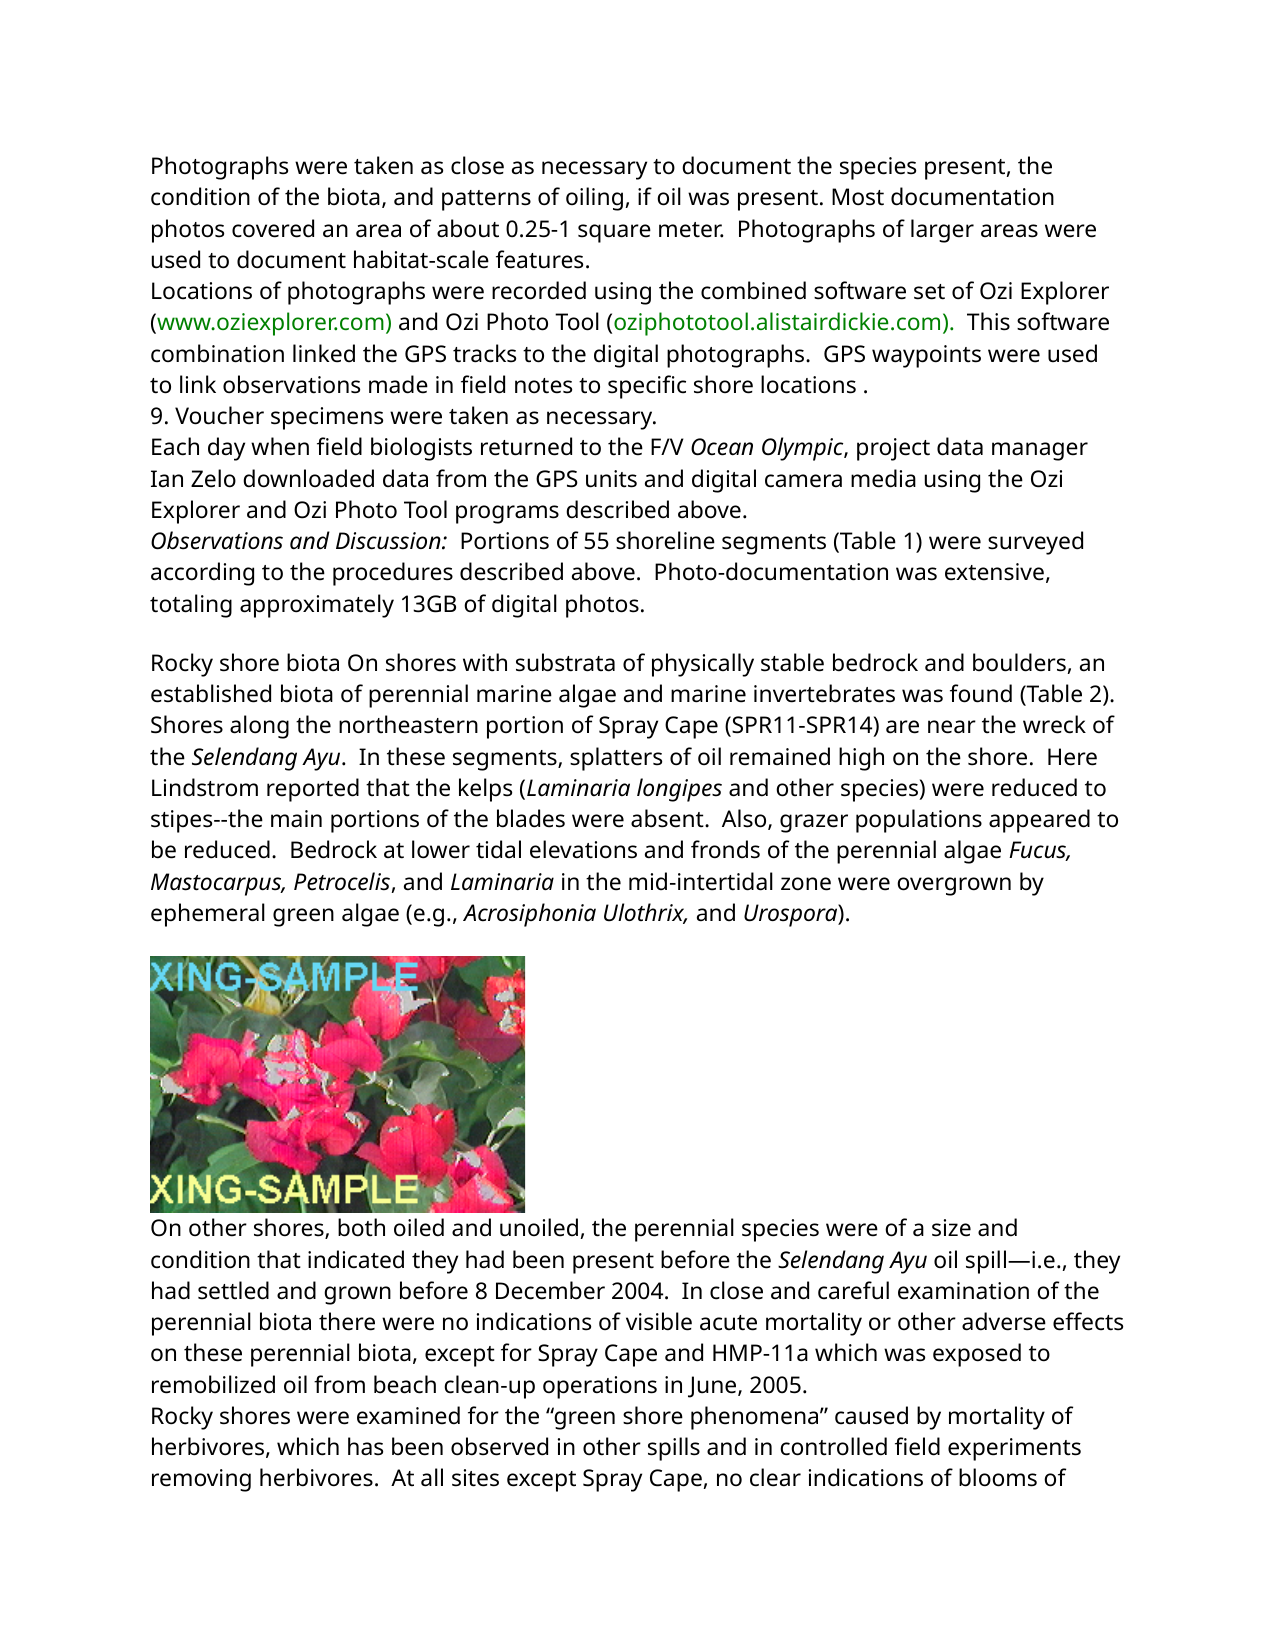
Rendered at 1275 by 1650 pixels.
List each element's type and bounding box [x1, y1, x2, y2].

picture [150, 956, 525, 1213]
